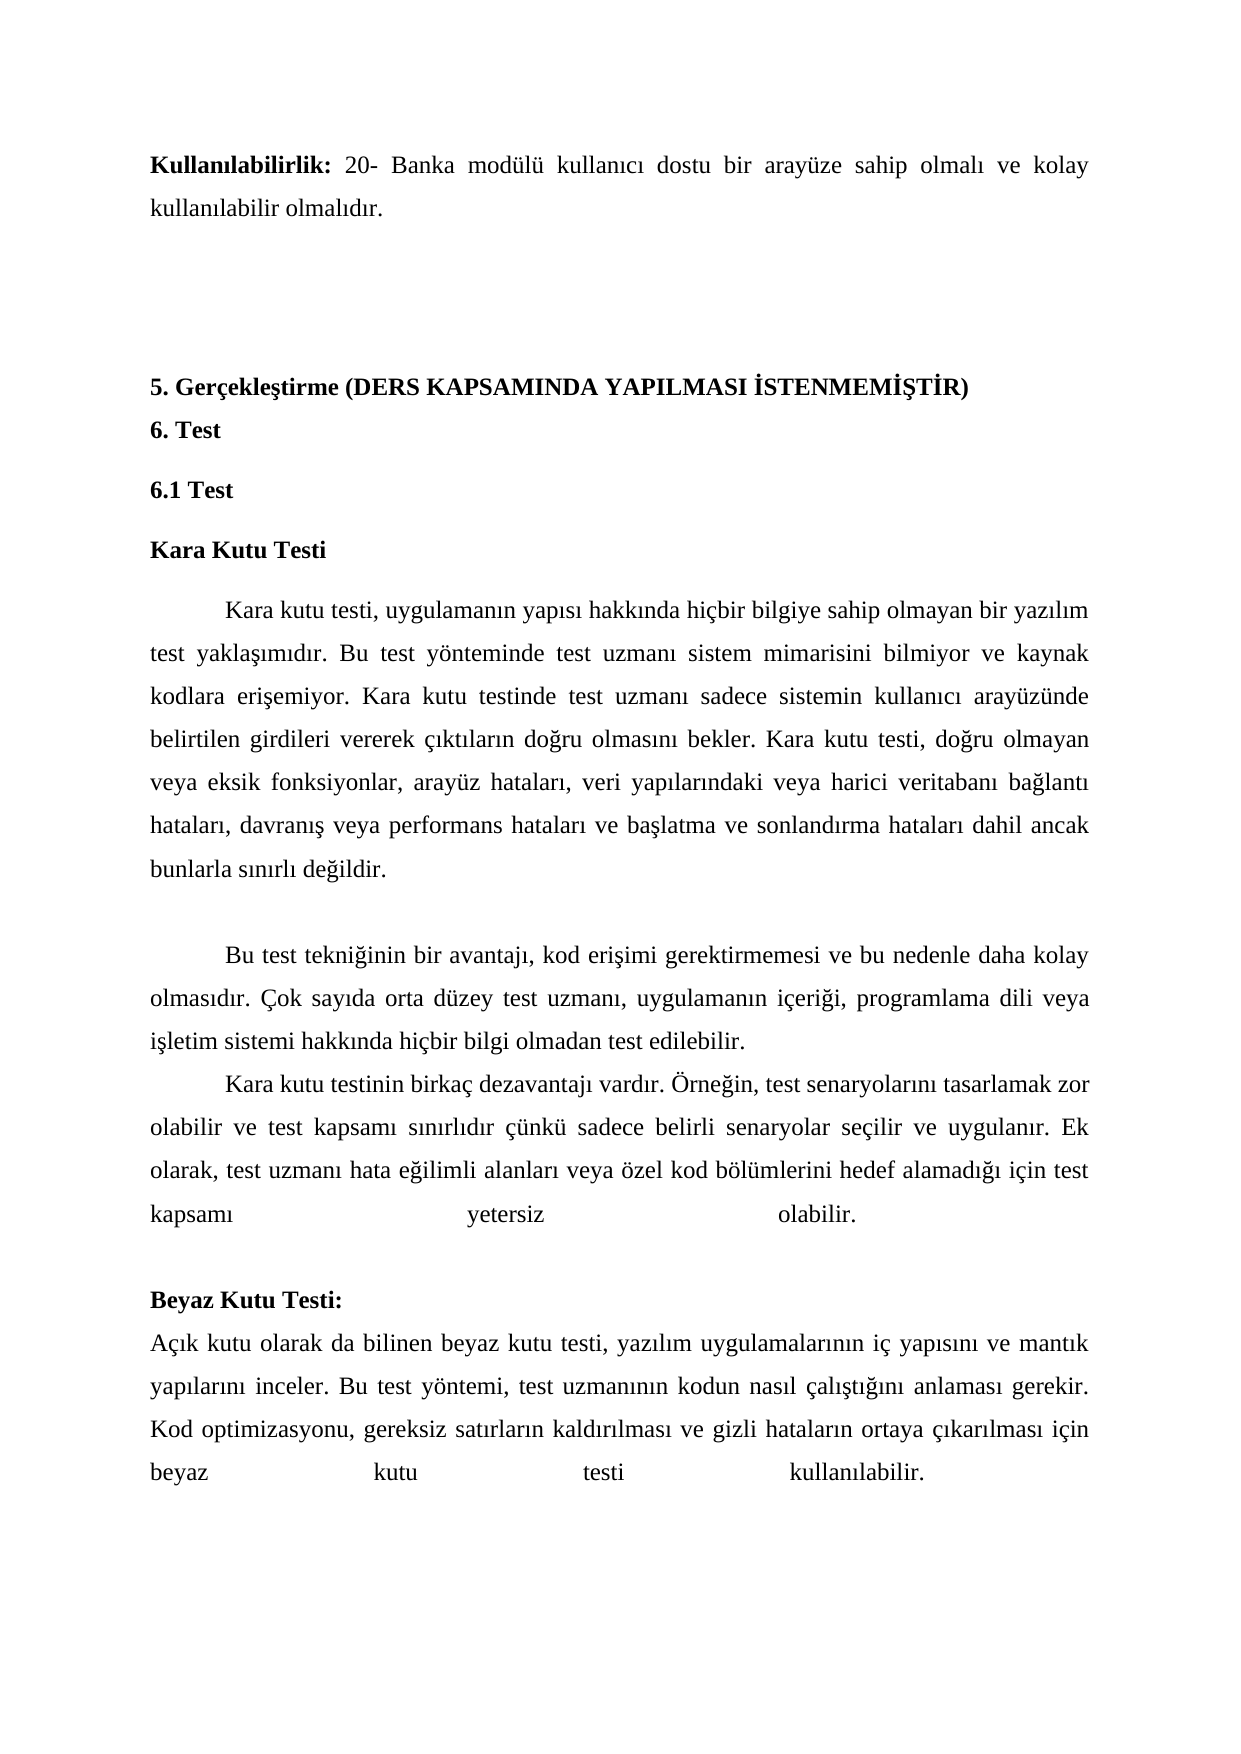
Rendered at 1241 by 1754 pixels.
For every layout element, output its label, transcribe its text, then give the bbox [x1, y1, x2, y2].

text 5. Gerçekleştirme (DERS KAPSAMINDA YAPILMASI İSTENMEMİŞTİR) [150, 372, 1090, 401]
text Bu test tekniğinin bir avantajı, kod erişimi gerektirmemesi ve bu nedenle daha kolay olmasıdır. Çok sayıda orta düzey test uzmanı, uygulamanın içeriği, programlama dili veya işletim sistemi hakkında hiçbir bilgi olmadan test edilebilir. [150, 940, 1090, 1055]
text Kara kutu testinin birkaç dezavantajı vardır. Örneğin, test senaryolarını tasarlamak zor olabilir ve test kapsamı sınırlıdır çünkü sadece belirli senaryolar seçilir ve uygulanır. Ek olarak, test uzmanı hata eğilimli alanları veya özel kod bölümlerini hedef alamadığı için test kapsamı yetersiz olabilir. Beyaz Kutu Testi: [150, 1069, 1090, 1314]
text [150, 1328, 1090, 1529]
text 6.1 Test [150, 475, 1090, 504]
text Kara Kutu Testi [150, 535, 1090, 564]
text Kullanılabilirlik: 20- Banka modülü kullanıcı dostu bir arayüze sahip olmalı ve kolay kullanılabilir olmalıdır. [150, 150, 1090, 222]
text 6. Test [150, 416, 1090, 444]
text Kara kutu testi, uygulamanın yapısı hakkında hiçbir bilgiye sahip olmayan bir yazılım test yaklaşımıdır. Bu test yönteminde test uzmanı sistem mimarisini bilmiyor ve kaynak kodlara erişemiyor. Kara kutu testinde test uzmanı sadece sistemin kullanıcı arayüzünde belirtilen girdileri vererek çıktıların doğru olmasını bekler. Kara kutu testi, doğru olmayan veya eksik fonksiyonlar, arayüz hataları, veri yapılarındaki veya harici veritabanı bağlantı hataları, davranış veya performans hataları ve başlatma ve sonlandırma hataları dahil ancak bunlarla sınırlı değildir. [150, 595, 1090, 882]
